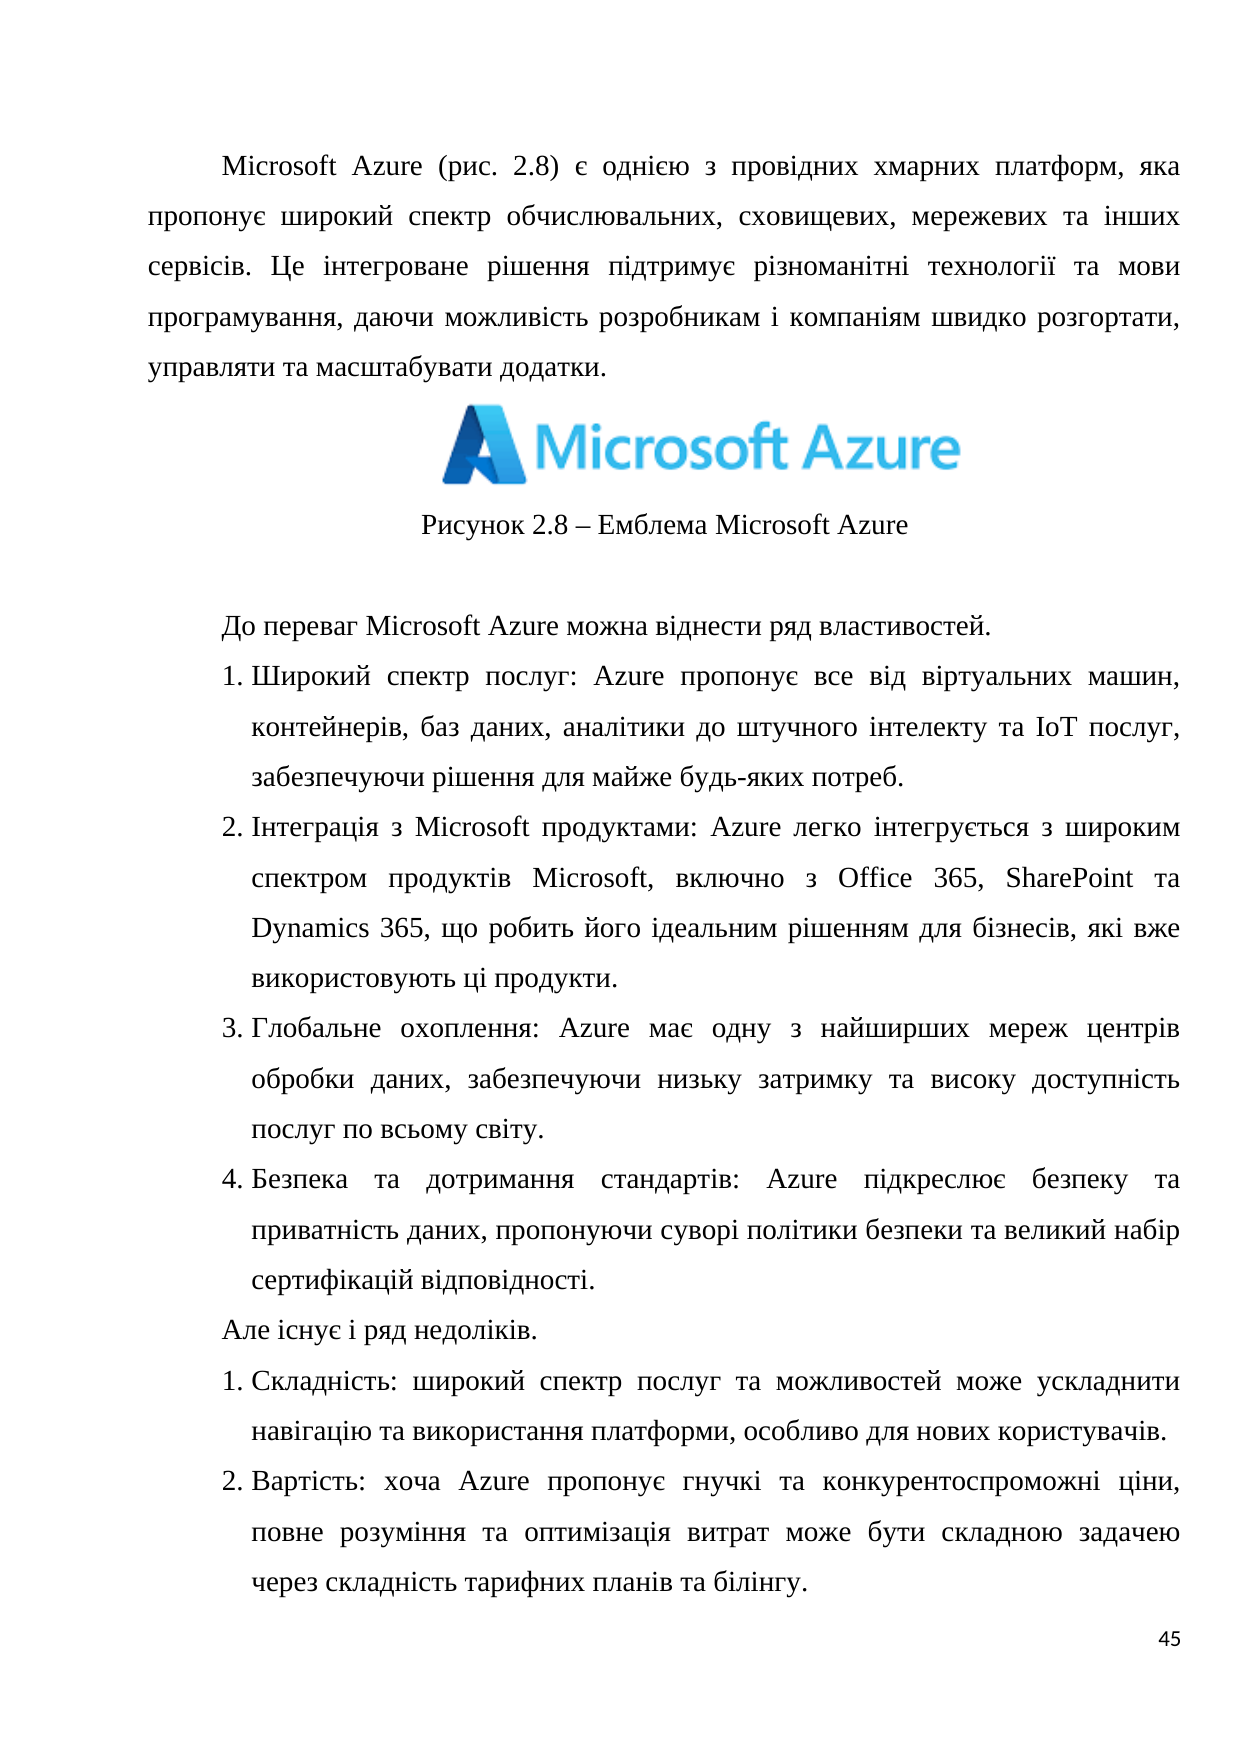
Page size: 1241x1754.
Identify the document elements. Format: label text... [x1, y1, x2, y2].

list Широкий спектр послуг: Azure пропонує все від віртуальних машин, контейнерів, баз даних, аналітики до штучного інтелекту та IoT послуг, забезпечуючи рішення для майже будь-яких потреб. [222, 658, 1181, 793]
text До переваг Microsoft Azure можна віднести ряд властивостей. [148, 608, 1181, 642]
list Глобальне охоплення: Azure має одну з найширших мереж центрів обробки даних, забезпечуючи низьку затримку та високу доступність послуг по всьому світу. [222, 1011, 1181, 1145]
text Microsoft Azure (рис. 2.8) є однією з провідних хмарних платформ, яка пропонує широкий спектр обчислювальних, сховищевих, мережевих та інших сервісів. Це інтегроване рішення підтримує різноманітні технології та мови програмування, даючи можливість розробникам і компаніям швидко розгортати, управляти та масштабувати додатки. [148, 148, 1181, 382]
list Вартість: хоча Azure пропонує гнучкі та конкурентоспроможні ціни, повне розуміння та оптимізація витрат може бути складною задачею через складність тарифних планів та білінгу. [222, 1463, 1181, 1598]
list Безпека та дотримання стандартів: Azure підкреслює безпеку та приватність даних, пропонуючи суворі політики безпеки та великий набір сертифікацій відповідності. [222, 1162, 1181, 1296]
text Але існує і ряд недоліків. [148, 1312, 1181, 1346]
text Рисунок 2.8 – Емблема Microsoft Azure [148, 507, 1181, 541]
list Складність: широкий спектр послуг та можливостей може ускладнити навігацію та використання платформи, особливо для нових користувачів. [222, 1363, 1181, 1447]
list Інтеграція з Microsoft продуктами: Azure легко інтегрується з широким спектром продуктів Microsoft, включно з Office 365, SharePoint та Dynamics 365, що робить його ідеальним рішенням для бізнесів, які вже використовують ці продукти. [222, 809, 1181, 994]
picture [436, 399, 966, 494]
